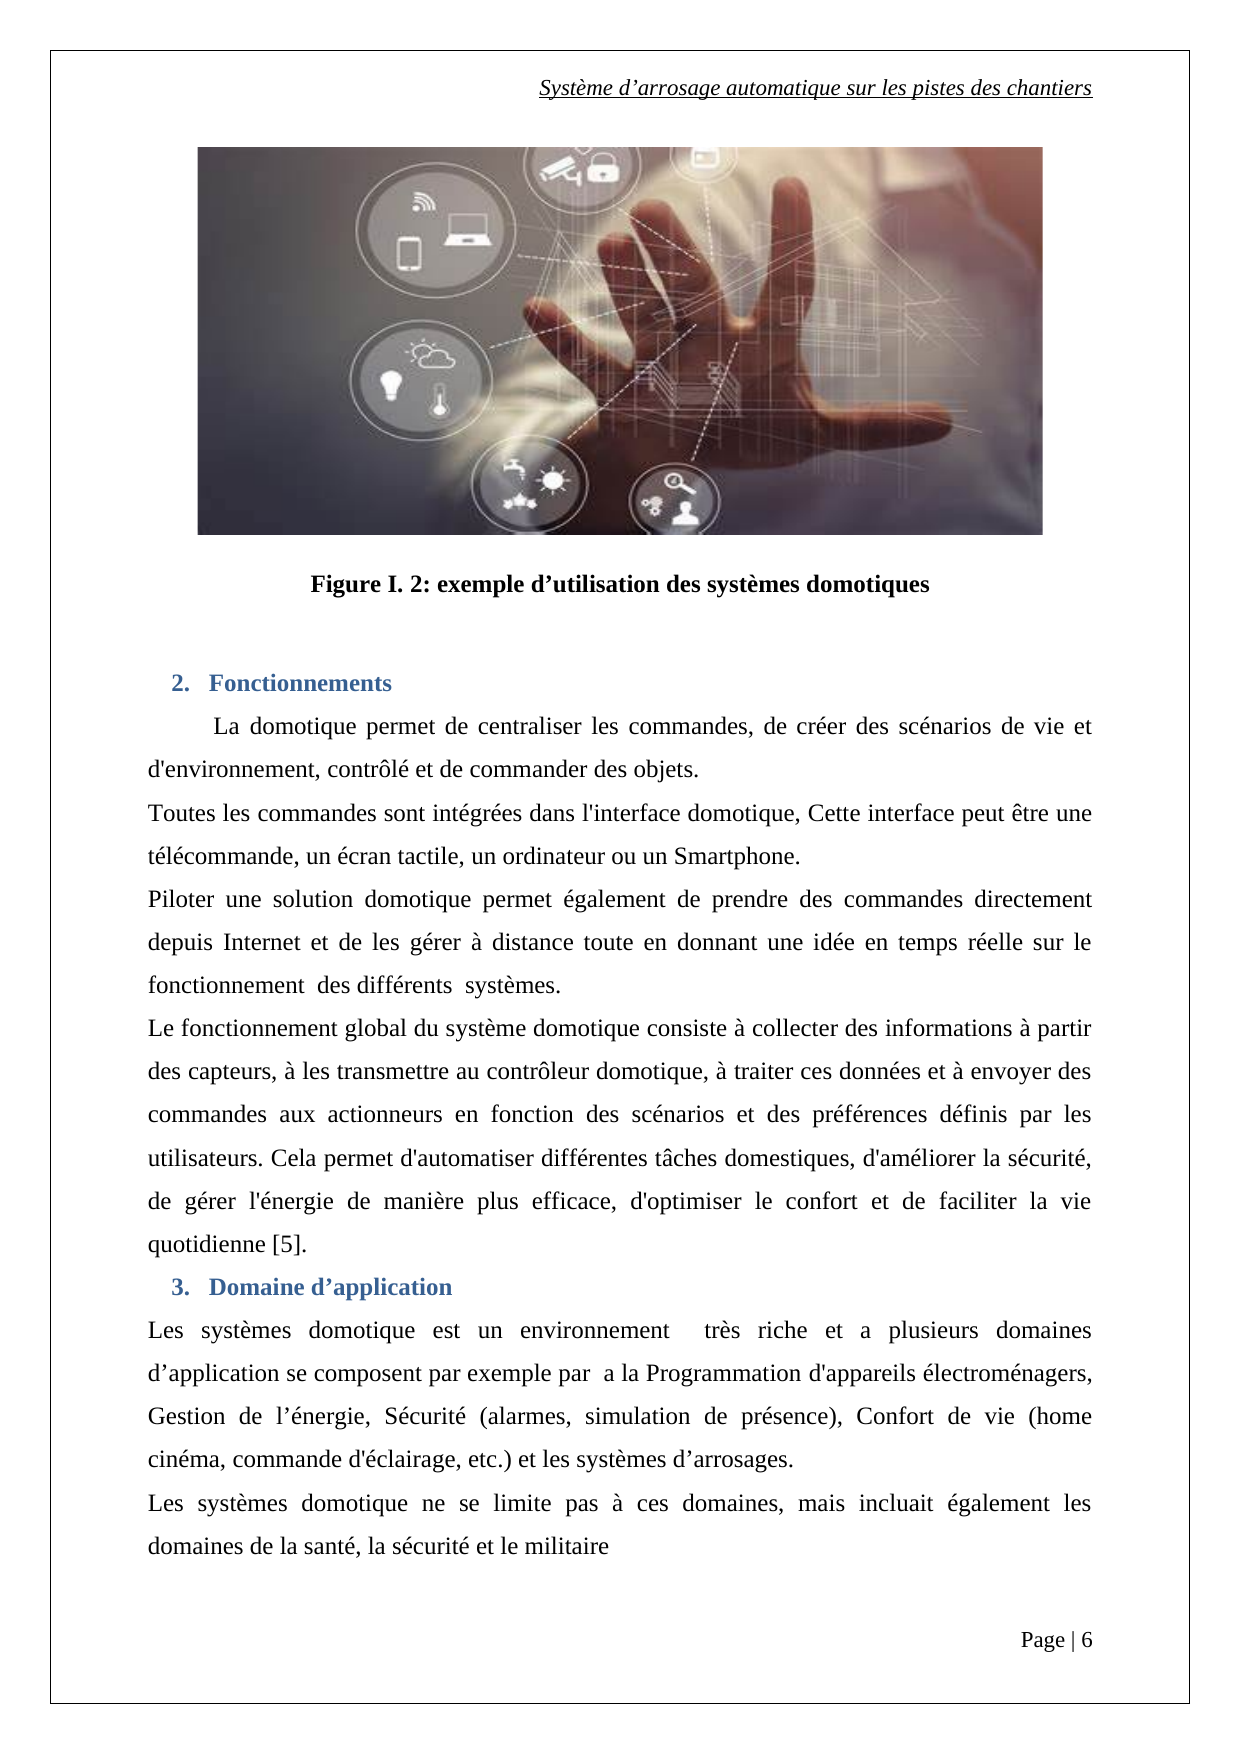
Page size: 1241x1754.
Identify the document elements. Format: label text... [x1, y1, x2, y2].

picture [197, 147, 1043, 535]
list Les systèmes domotique ne se limite pas à ces domaines, mais incluait également les domaines de la santé, la sécurité et le militaire [148, 1516, 1093, 1559]
list Domaine d’application [171, 1272, 1075, 1301]
list Toutes les commandes sont intégrées dans l'interface domotique, Cette interface peut être une télécommande, un écran tactile, un ordinateur ou un Smartphone. [148, 798, 1093, 869]
list Piloter une solution domotique permet également de prendre des commandes directement depuis Internet et de les gérer à distance toute en donnant une idée en temps réelle sur le fonctionnement des différents systèmes. [148, 884, 1093, 999]
list Fonctionnements [171, 668, 1075, 697]
list Le fonctionnement global du système domotique consiste à collecter des informations à partir des capteurs, à les transmettre au contrôleur domotique, à traiter ces données et à envoyer des commandes aux actionneurs en fonction des scénarios et des préférences définis par les utilisateurs. Cela permet d'automatiser différentes tâches domestiques, d'améliorer la sécurité, de gérer l'énergie de manière plus efficace, d'optimiser le confort et de faciliter la vie quotidienne [5]. [148, 1013, 1093, 1258]
list Les systèmes domotique est un environnement très riche et a plusieurs domaines d’application se composent par exemple par a la Programmation d'appareils électroménagers, Gestion de l’énergie, Sécurité (alarmes, simulation de présence), Confort de vie (home cinéma, commande d'éclairage, etc.) et les systèmes d’arrosages. [148, 1315, 1093, 1473]
list La domotique permet de centraliser les commandes, de créer des scénarios de vie et d'environnement, contrôlé et de commander des objets. [148, 711, 1093, 783]
